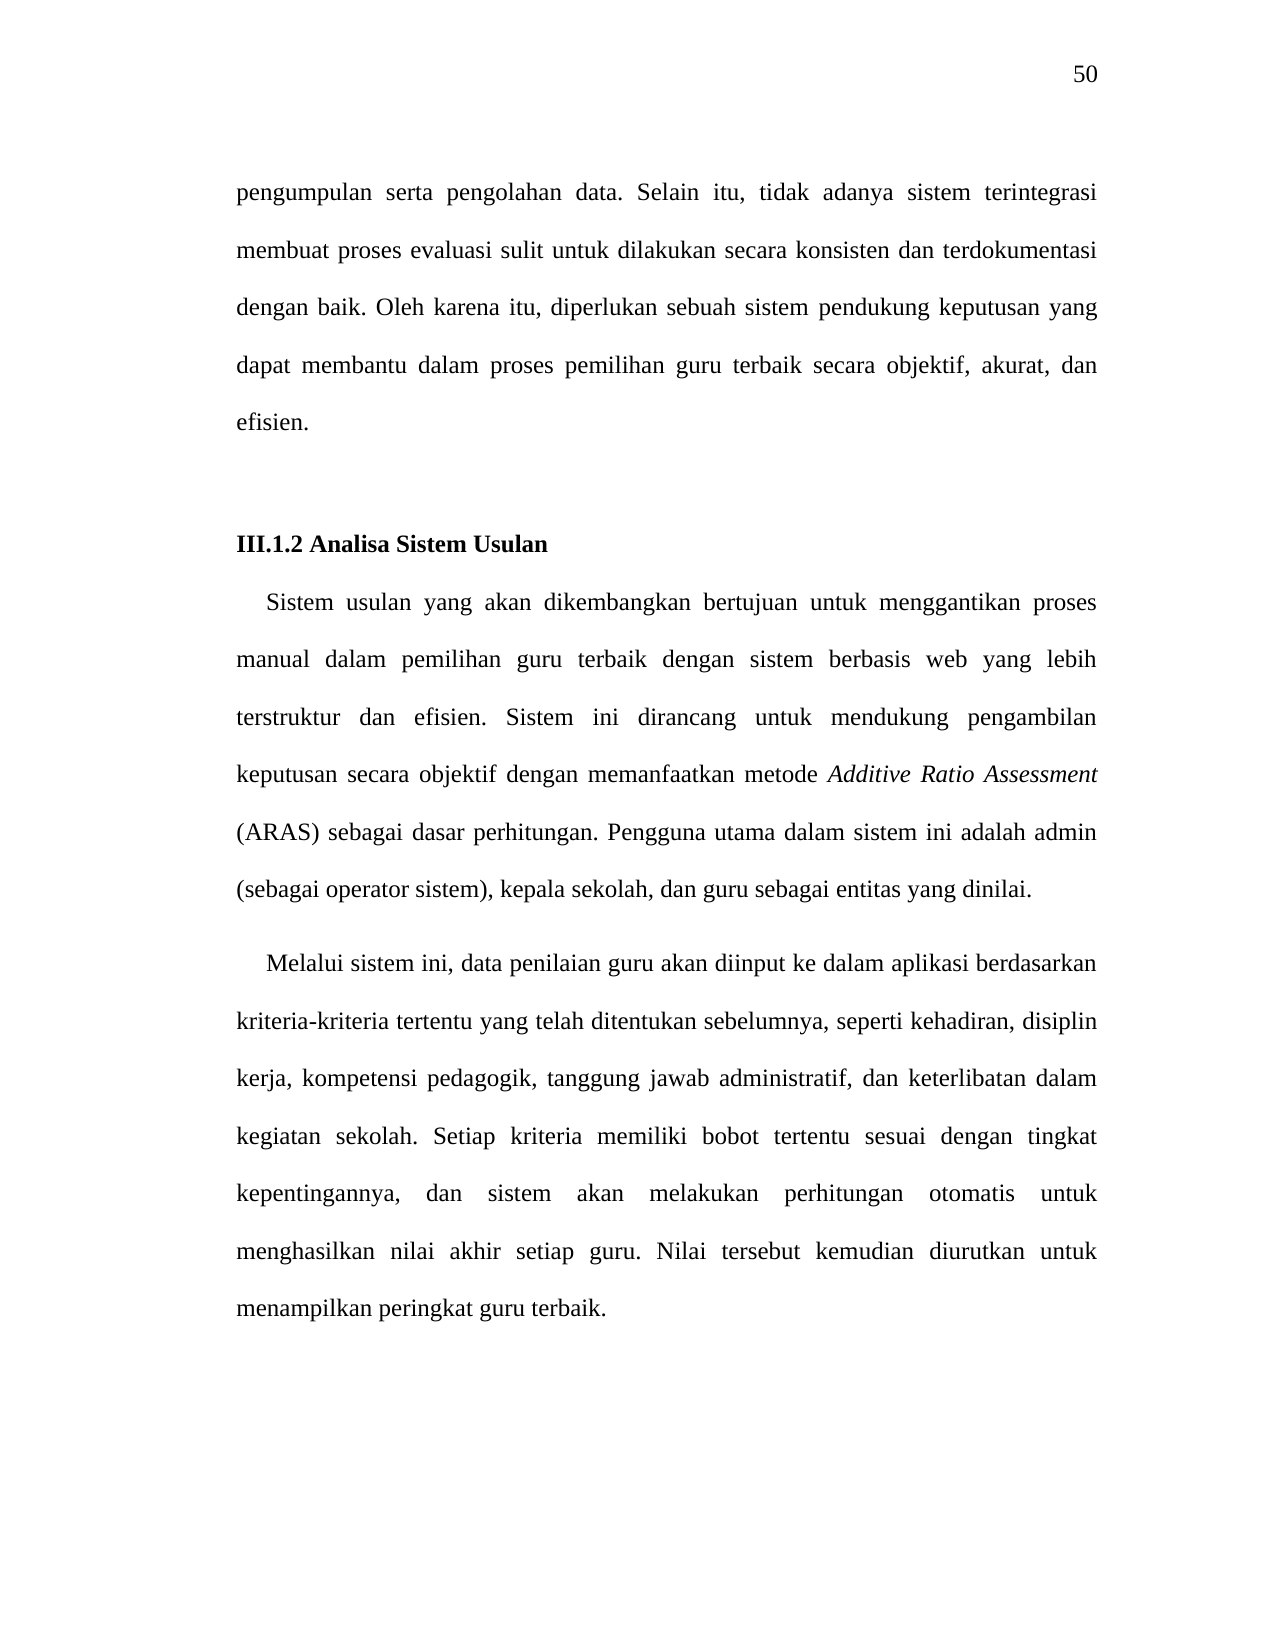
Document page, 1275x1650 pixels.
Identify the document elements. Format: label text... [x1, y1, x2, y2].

subtitle Analisa Sistem Usulan [236, 529, 1098, 558]
text Sistem usulan yang akan dikembangkan bertujuan untuk menggantikan proses manual dalam pemilihan guru terbaik dengan sistem berbasis web yang lebih terstruktur dan efisien. Sistem ini dirancang untuk mendukung pengambilan keputusan secara objektif dengan memanfaatkan metode Additive Ratio Assessment (ARAS) sebagai dasar perhitungan. Pengguna utama dalam sistem ini adalah admin (sebagai operator sistem), kepala sekolah, dan guru sebagai entitas yang dinilai. [236, 587, 1098, 903]
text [236, 177, 1098, 436]
text Melalui sistem ini, data penilaian guru akan diinput ke dalam aplikasi berdasarkan kriteria-kriteria tertentu yang telah ditentukan sebelumnya, seperti kehadiran, disiplin kerja, kompetensi pedagogik, tanggung jawab administratif, dan keterlibatan dalam kegiatan sekolah. Setiap kriteria memiliki bobot tertentu sesuai dengan tingkat kepentingannya, dan sistem akan melakukan perhitungan otomatis untuk menghasilkan nilai akhir setiap guru. Nilai tersebut kemudian diurutkan untuk menampilkan peringkat guru terbaik. [236, 948, 1098, 1322]
